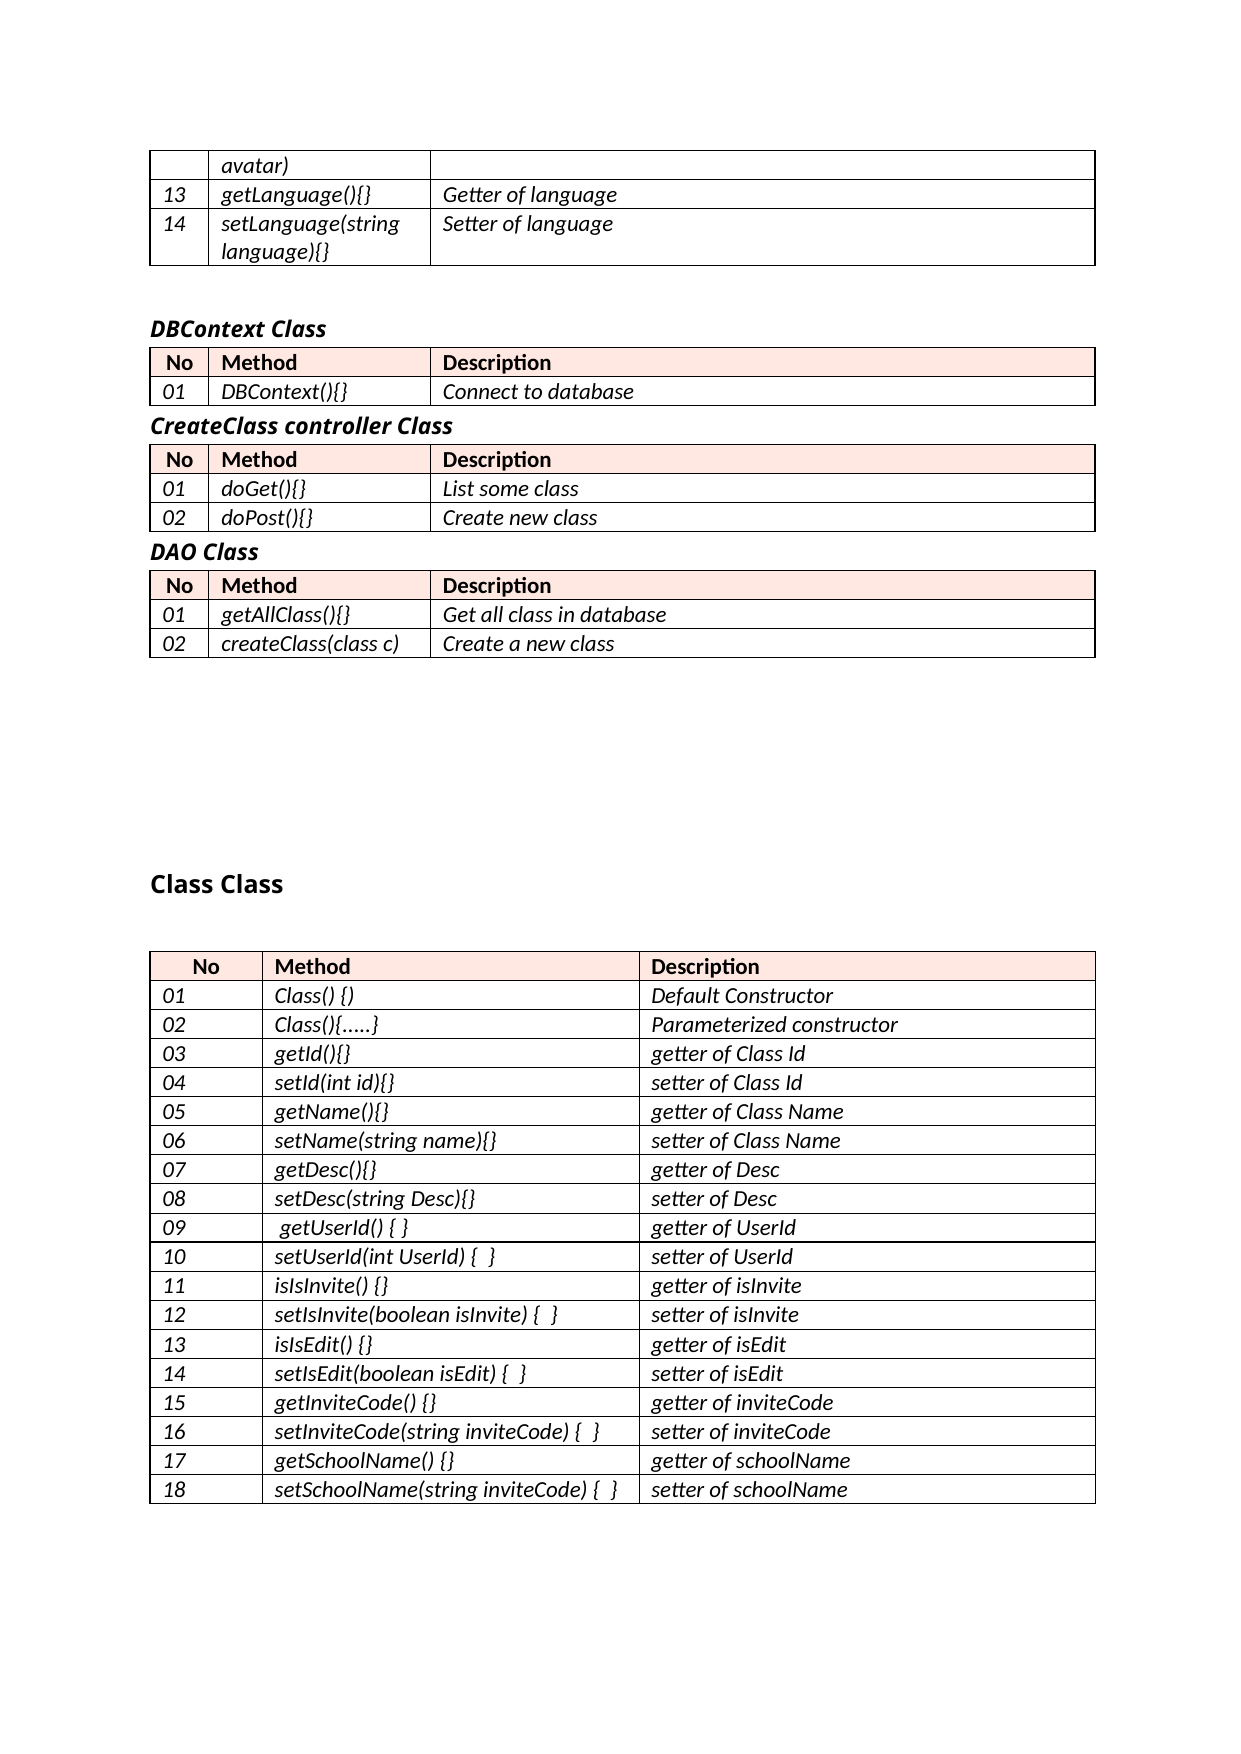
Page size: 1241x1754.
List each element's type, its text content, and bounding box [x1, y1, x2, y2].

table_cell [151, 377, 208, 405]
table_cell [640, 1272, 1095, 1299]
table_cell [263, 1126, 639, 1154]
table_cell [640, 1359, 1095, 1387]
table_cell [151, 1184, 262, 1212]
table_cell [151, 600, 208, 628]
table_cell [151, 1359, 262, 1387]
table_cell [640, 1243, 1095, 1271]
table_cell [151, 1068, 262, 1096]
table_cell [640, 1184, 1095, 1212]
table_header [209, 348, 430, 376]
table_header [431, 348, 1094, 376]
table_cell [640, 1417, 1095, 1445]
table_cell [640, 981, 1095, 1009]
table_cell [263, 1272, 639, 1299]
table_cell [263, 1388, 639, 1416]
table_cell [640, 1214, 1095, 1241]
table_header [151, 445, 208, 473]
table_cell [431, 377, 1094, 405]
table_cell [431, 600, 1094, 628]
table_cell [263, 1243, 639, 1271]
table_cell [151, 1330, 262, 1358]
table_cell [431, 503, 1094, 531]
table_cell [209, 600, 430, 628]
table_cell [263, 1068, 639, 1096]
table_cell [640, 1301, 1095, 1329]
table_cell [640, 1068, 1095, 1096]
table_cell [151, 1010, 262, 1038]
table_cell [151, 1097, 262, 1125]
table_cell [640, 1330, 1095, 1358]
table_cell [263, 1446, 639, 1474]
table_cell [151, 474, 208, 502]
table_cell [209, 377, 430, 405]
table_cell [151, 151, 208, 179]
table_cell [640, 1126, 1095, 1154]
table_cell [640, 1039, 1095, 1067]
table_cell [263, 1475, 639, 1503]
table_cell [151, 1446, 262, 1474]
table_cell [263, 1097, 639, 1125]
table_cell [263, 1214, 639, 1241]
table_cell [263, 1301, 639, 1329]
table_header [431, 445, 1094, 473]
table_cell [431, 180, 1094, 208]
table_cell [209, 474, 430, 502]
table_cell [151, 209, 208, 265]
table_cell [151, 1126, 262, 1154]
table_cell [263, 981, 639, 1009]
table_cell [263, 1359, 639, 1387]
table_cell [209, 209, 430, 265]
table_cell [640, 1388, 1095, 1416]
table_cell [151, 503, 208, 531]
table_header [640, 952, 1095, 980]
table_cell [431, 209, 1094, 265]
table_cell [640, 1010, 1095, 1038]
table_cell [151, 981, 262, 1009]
subtitle DAO Class [150, 536, 1093, 568]
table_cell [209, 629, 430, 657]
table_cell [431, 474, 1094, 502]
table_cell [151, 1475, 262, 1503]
subtitle DBContext Class [150, 313, 1093, 344]
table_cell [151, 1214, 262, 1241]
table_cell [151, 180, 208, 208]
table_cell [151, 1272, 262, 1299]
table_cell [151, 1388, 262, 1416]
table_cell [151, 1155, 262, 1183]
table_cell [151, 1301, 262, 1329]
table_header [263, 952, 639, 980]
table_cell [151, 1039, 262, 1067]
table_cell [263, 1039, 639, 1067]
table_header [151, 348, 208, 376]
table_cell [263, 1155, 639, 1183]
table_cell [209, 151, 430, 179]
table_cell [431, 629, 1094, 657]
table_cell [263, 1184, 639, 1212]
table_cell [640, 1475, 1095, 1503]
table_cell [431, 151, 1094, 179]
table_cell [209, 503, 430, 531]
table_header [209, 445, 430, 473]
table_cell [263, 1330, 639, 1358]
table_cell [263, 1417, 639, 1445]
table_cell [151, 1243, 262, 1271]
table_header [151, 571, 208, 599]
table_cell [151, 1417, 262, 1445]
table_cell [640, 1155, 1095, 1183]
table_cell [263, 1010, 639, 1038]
subtitle Class Class [150, 867, 1093, 901]
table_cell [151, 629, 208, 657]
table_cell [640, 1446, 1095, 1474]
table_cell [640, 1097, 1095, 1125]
subtitle CreateClass controller Class [150, 410, 1093, 441]
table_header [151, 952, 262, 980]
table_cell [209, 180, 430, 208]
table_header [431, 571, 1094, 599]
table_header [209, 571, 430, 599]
